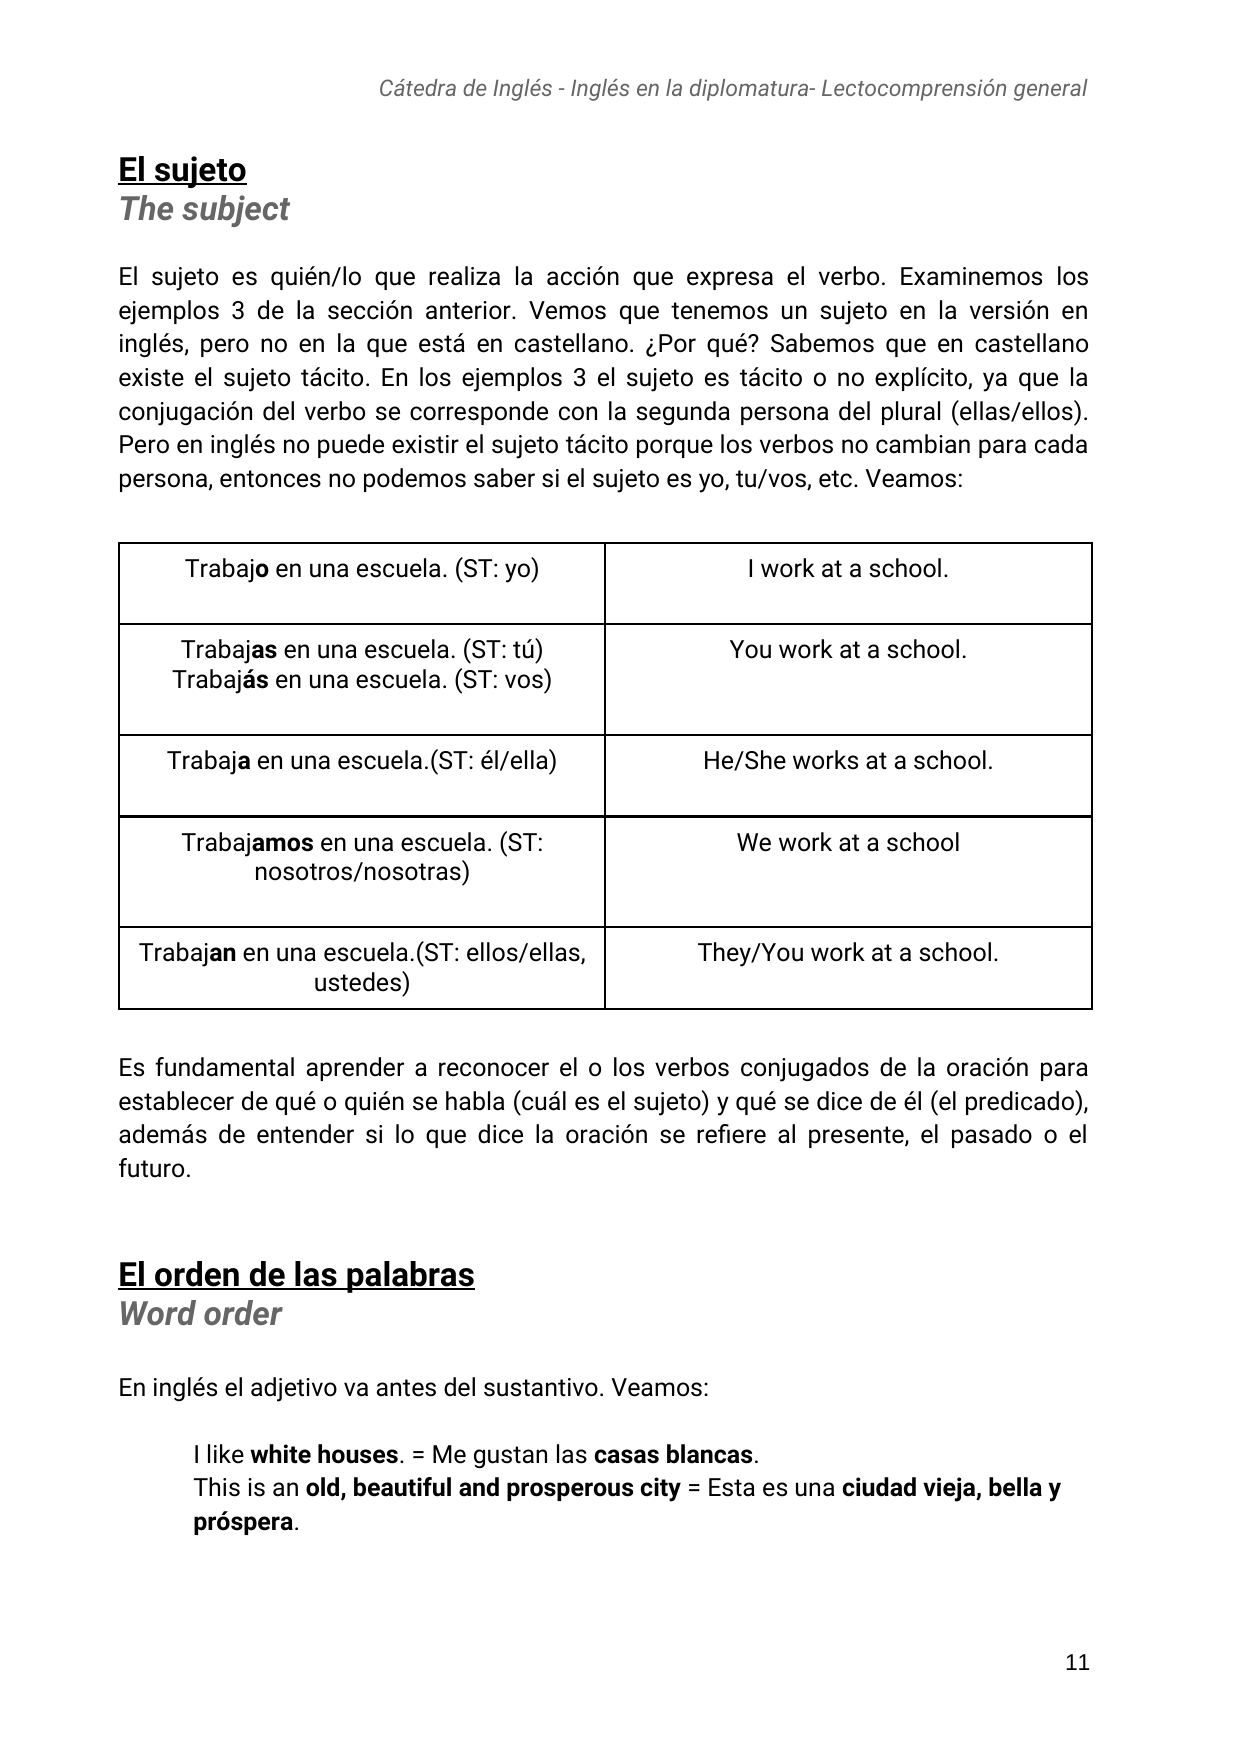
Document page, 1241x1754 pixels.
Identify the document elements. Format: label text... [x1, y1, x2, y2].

table_cell Trabaja en una escuela.(ST: él/ella) [120, 736, 604, 815]
text El sujeto es quién/lo que realiza la acción que expresa el verbo. Examinemos los ejemplos 3 de la sección anterior. Vemos que tenemos un sujeto en la versión en inglés, pero no en la que está en castellano. ¿Por qué? Sabemos que en castellano existe el sujeto tácito. En los ejemplos 3 el sujeto es tácito o no explícito, ya que la conjugación del verbo se corresponde con la segunda persona del plural (ellas/ellos). Pero en inglés no puede existir el sujeto tácito porque los verbos no cambian para cada persona, entonces no podemos saber si el sujeto es yo, tu/vos, etc. Veamos: [118, 262, 1090, 493]
text El sujeto [118, 150, 1090, 189]
text I like white houses. = Me gustan las casas blancas. [193, 1440, 1090, 1469]
text Word order [118, 1294, 1090, 1333]
text El orden de las palabras [118, 1255, 1090, 1294]
table_cell Trabajas en una escuela. (ST: tú) Trabajás en una escuela. (ST: vos) [120, 625, 604, 734]
table_cell We work at a school [606, 818, 1091, 926]
text The subject [118, 189, 1090, 228]
table_cell They/You work at a school. [606, 928, 1091, 1007]
table_cell Trabajan en una escuela.(ST: ellos/ellas, ustedes) [120, 928, 604, 1007]
table_header Trabajo en una escuela. (ST: yo) [120, 544, 604, 623]
table_cell He/She works at a school. [606, 736, 1091, 815]
text This is an old, beautiful and prosperous city = Esta es una ciudad vieja, bella y próspera. [193, 1474, 1090, 1537]
table_header I work at a school. [606, 544, 1091, 623]
table_cell You work at a school. [606, 625, 1091, 734]
table_cell Trabajamos en una escuela. (ST: nosotros/nosotras) [120, 818, 604, 926]
text En inglés el adjetivo va antes del sustantivo. Veamos: [118, 1373, 1090, 1402]
text Es fundamental aprender a reconocer el o los verbos conjugados de la oración para establecer de qué o quién se habla (cuál es el sujeto) y qué se dice de él (el predicado), además de entender si lo que dice la oración se refiere al presente, el pasado o el futuro. [118, 1053, 1090, 1184]
